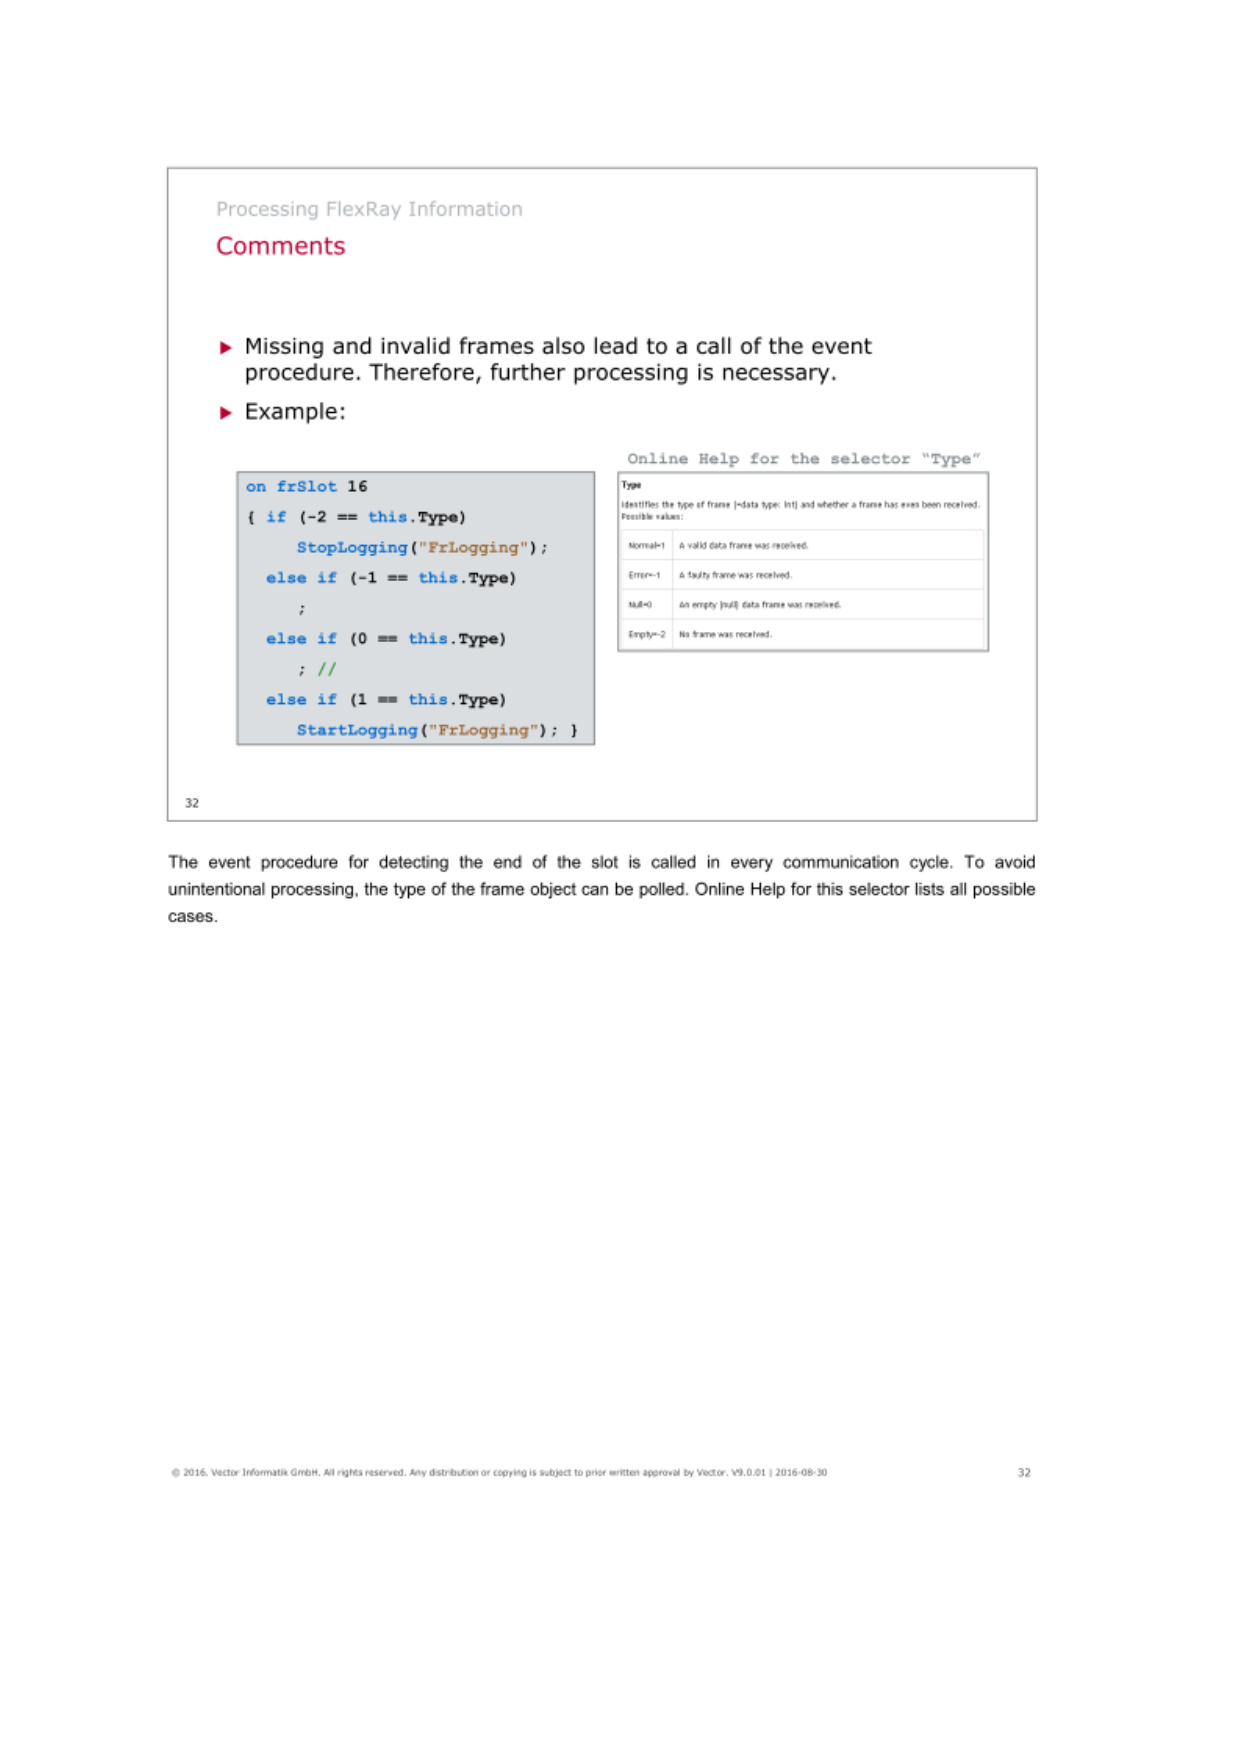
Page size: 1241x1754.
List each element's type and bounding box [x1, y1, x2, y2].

picture [150, 150, 1060, 1495]
